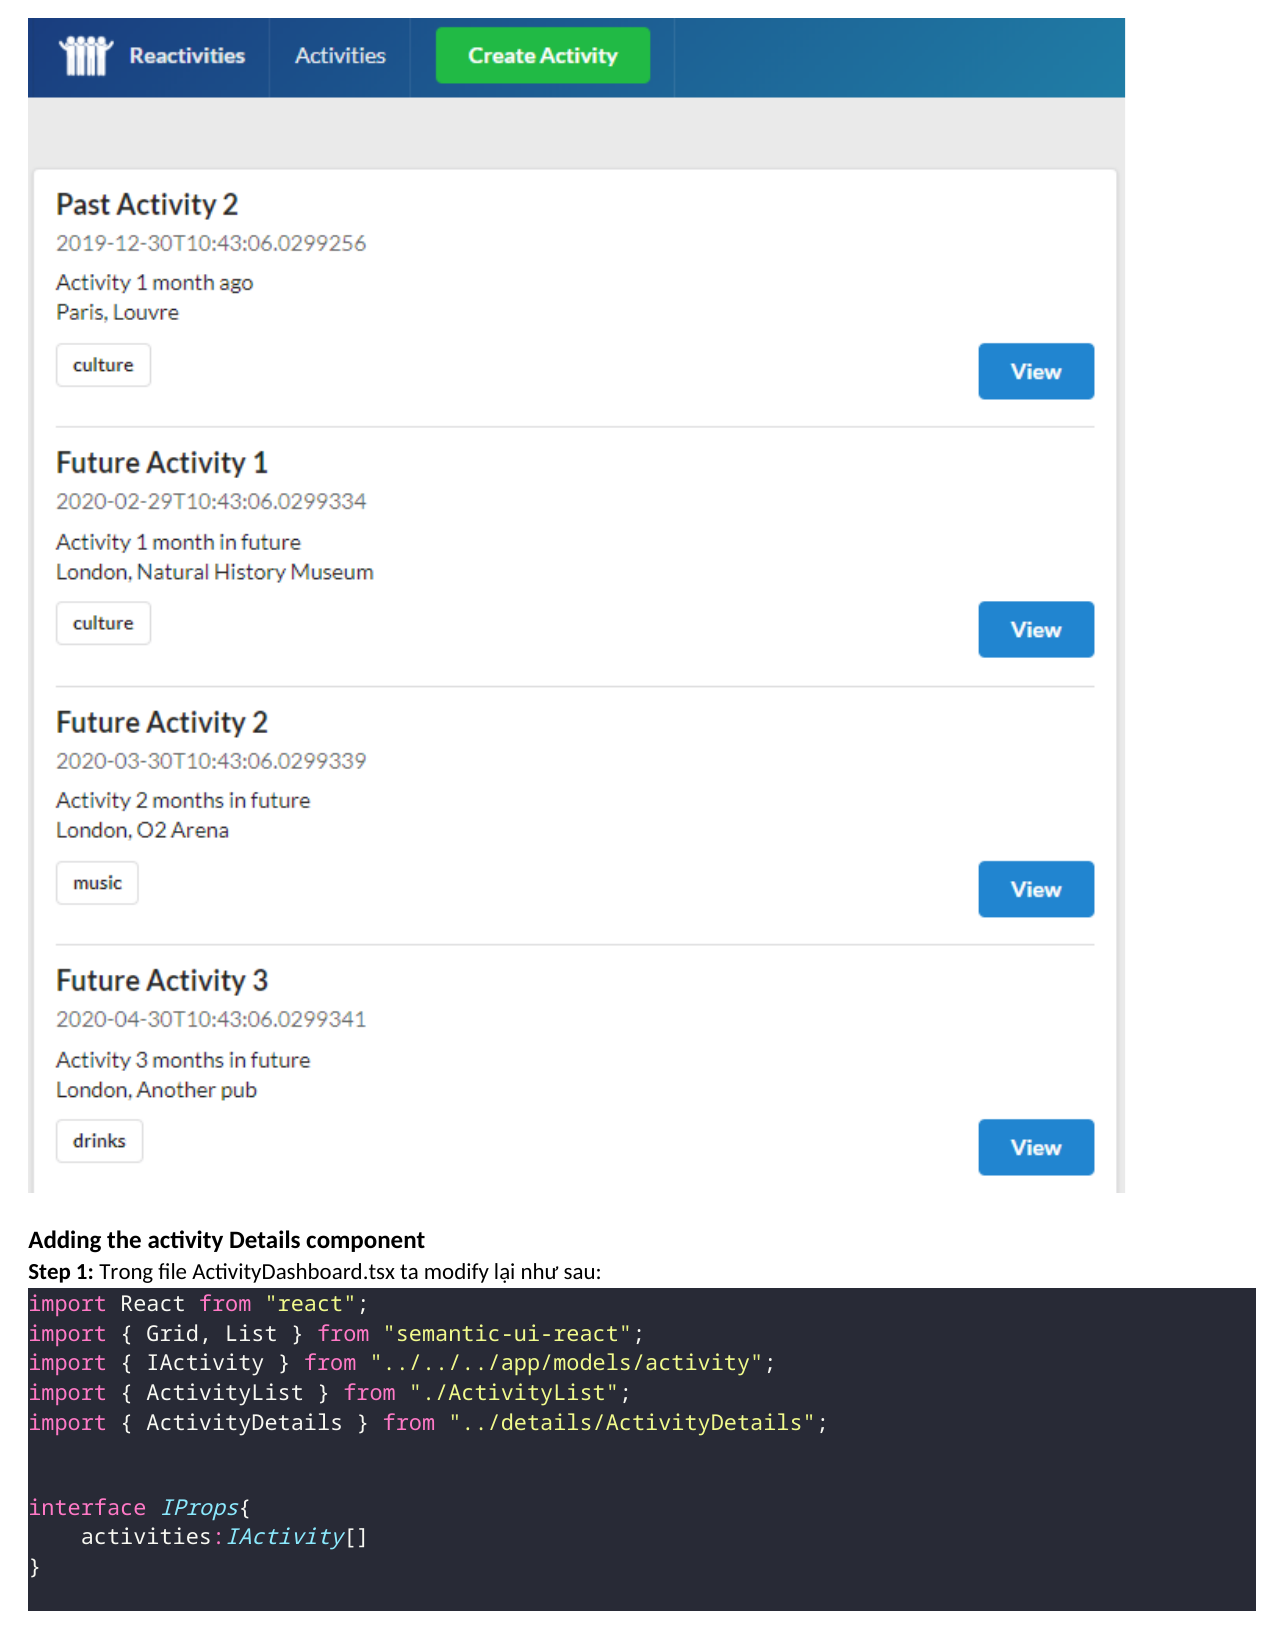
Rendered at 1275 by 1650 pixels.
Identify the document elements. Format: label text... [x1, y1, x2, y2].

text import { ActivityList } from "./ActivityList"; [28, 1377, 1256, 1407]
text } [28, 1551, 1256, 1581]
text import React from "react"; [28, 1288, 1256, 1317]
text import { IActivity } from "../../../app/models/activity"; [28, 1347, 1256, 1377]
text import { Grid, List } from "semantic-ui-react"; [28, 1317, 1256, 1347]
text Adding the activity Details component [28, 1224, 1256, 1255]
text activities:IActivity[] [28, 1521, 1256, 1551]
picture [28, 18, 1125, 1193]
text Step 1: Trong file ActivityDashboard.tsx ta modify lại như sau: [28, 1257, 1256, 1286]
text interface IProps{ [28, 1491, 1256, 1521]
text import { ActivityDetails } from "../details/ActivityDetails"; [28, 1407, 1256, 1437]
